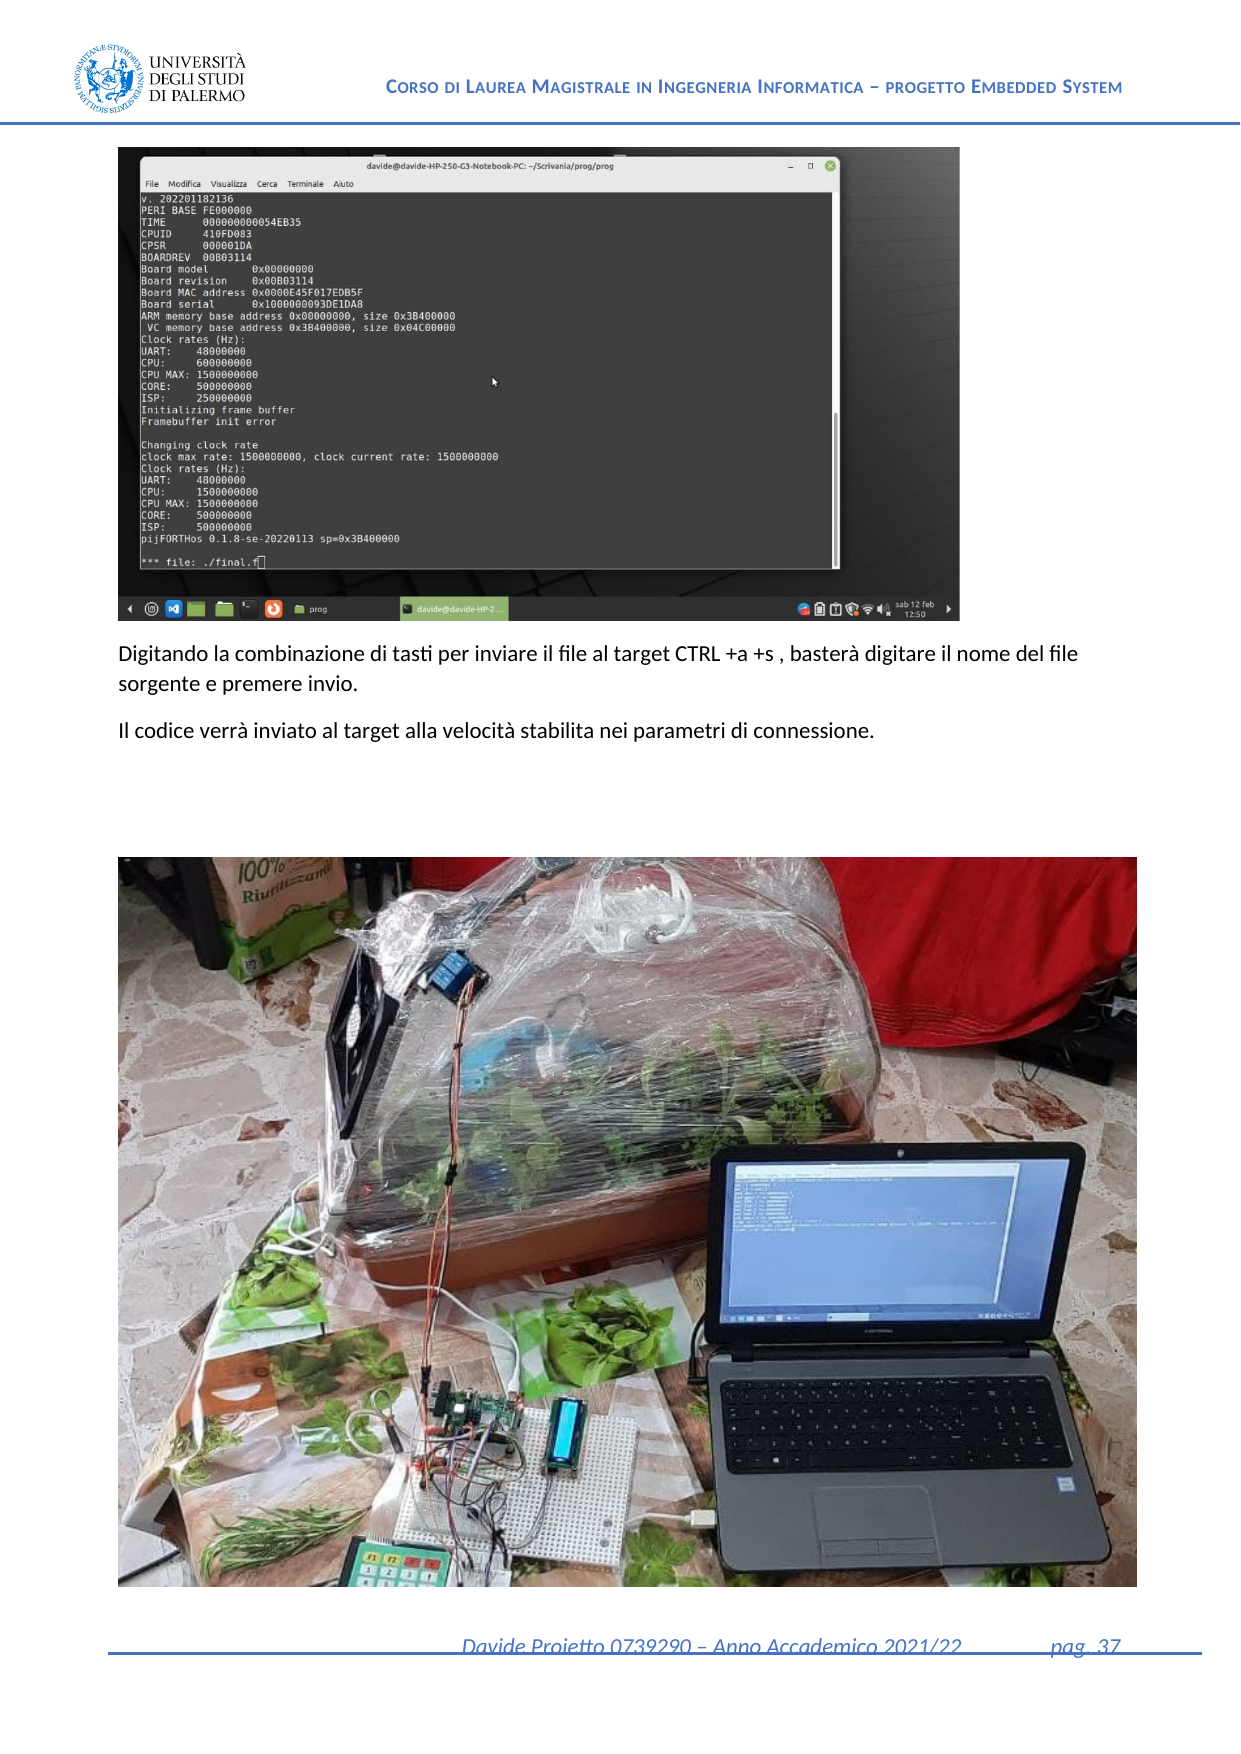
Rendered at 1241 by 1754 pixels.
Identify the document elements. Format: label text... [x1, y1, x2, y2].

text Il codice verrà inviato al target alla velocità stabilita nei parametri di connessione. [118, 716, 1122, 744]
picture [118, 147, 960, 621]
picture [118, 857, 1137, 1587]
picture [72, 41, 252, 117]
text Digitando la combinazione di tasti per inviare il file al target CTRL +a +s , basterà digitare il nome del file sorgente e premere invio. [118, 639, 1122, 698]
